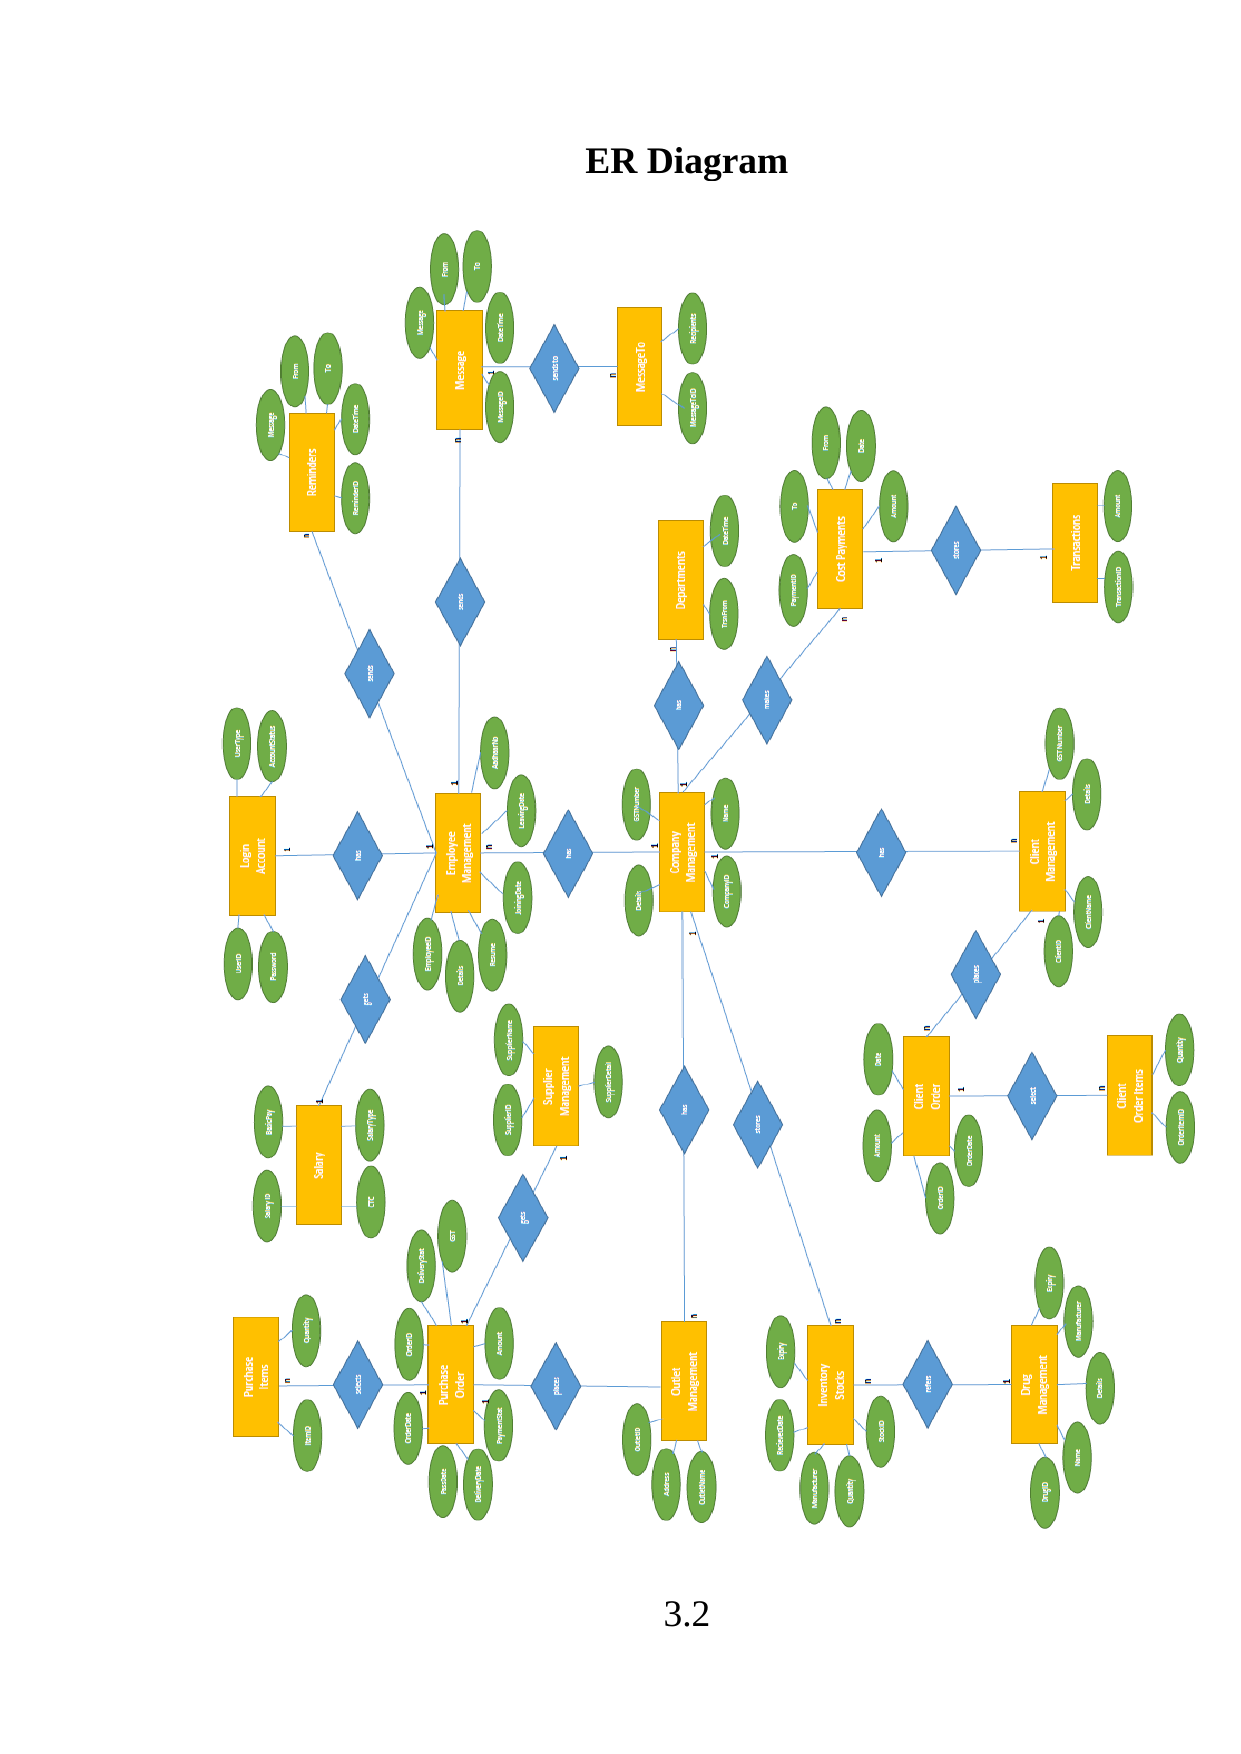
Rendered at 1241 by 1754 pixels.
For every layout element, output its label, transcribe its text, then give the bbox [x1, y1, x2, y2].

text 3.2 [164, 1592, 1209, 1634]
text ER Diagram [164, 139, 1209, 181]
picture [164, 181, 1231, 1592]
